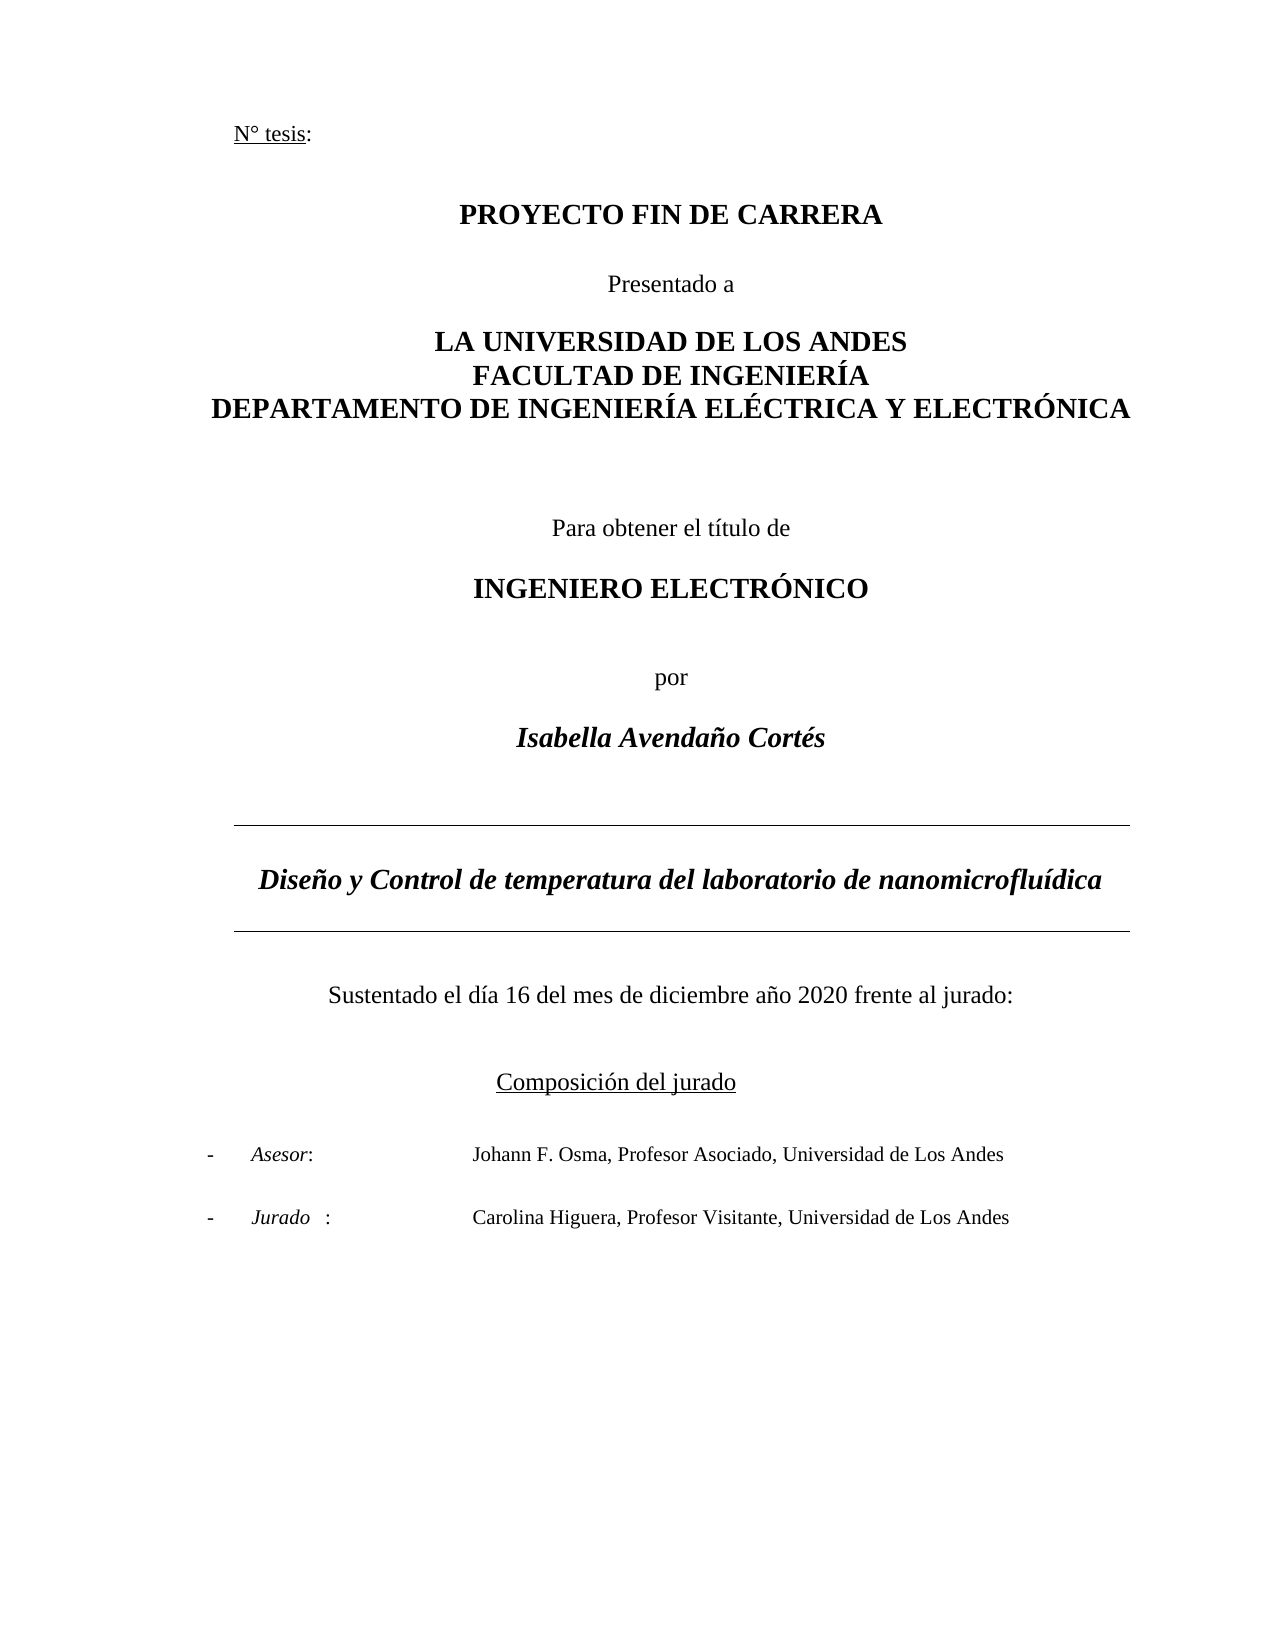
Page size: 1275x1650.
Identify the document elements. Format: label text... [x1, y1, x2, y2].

text - Jurado : Carolina Higuera, Profesor Visitante, Universidad de Los Andes [207, 1205, 1164, 1229]
text INGENIERO ELECTRÓNICO [177, 571, 1165, 604]
text PROYECTO FIN DE CARRERA [177, 197, 1165, 231]
text - Asesor: Johann F. Osma, Profesor Asociado, Universidad de Los Andes [207, 1142, 1164, 1166]
text N° tesis: [233, 118, 1165, 147]
text LA UNIVERSIDAD DE LOS ANDES [177, 324, 1165, 358]
text Para obtener el título de [177, 513, 1165, 542]
text FACULTAD DE INGENIERÍA [177, 358, 1165, 391]
text Diseño y Control de temperatura del laboratorio de nanomicrofluídica [233, 859, 1130, 896]
text Composición del jurado [177, 1067, 1164, 1095]
text Sustentado el día 16 del mes de diciembre año 2020 frente al jurado: [177, 980, 1164, 1009]
text Presentado a [177, 269, 1165, 298]
text por [177, 662, 1165, 691]
text Isabella Avendaño Cortés [177, 720, 1165, 753]
text DEPARTAMENTO DE INGENIERÍA ELÉCTRICA Y ELECTRÓNICA [177, 391, 1165, 425]
